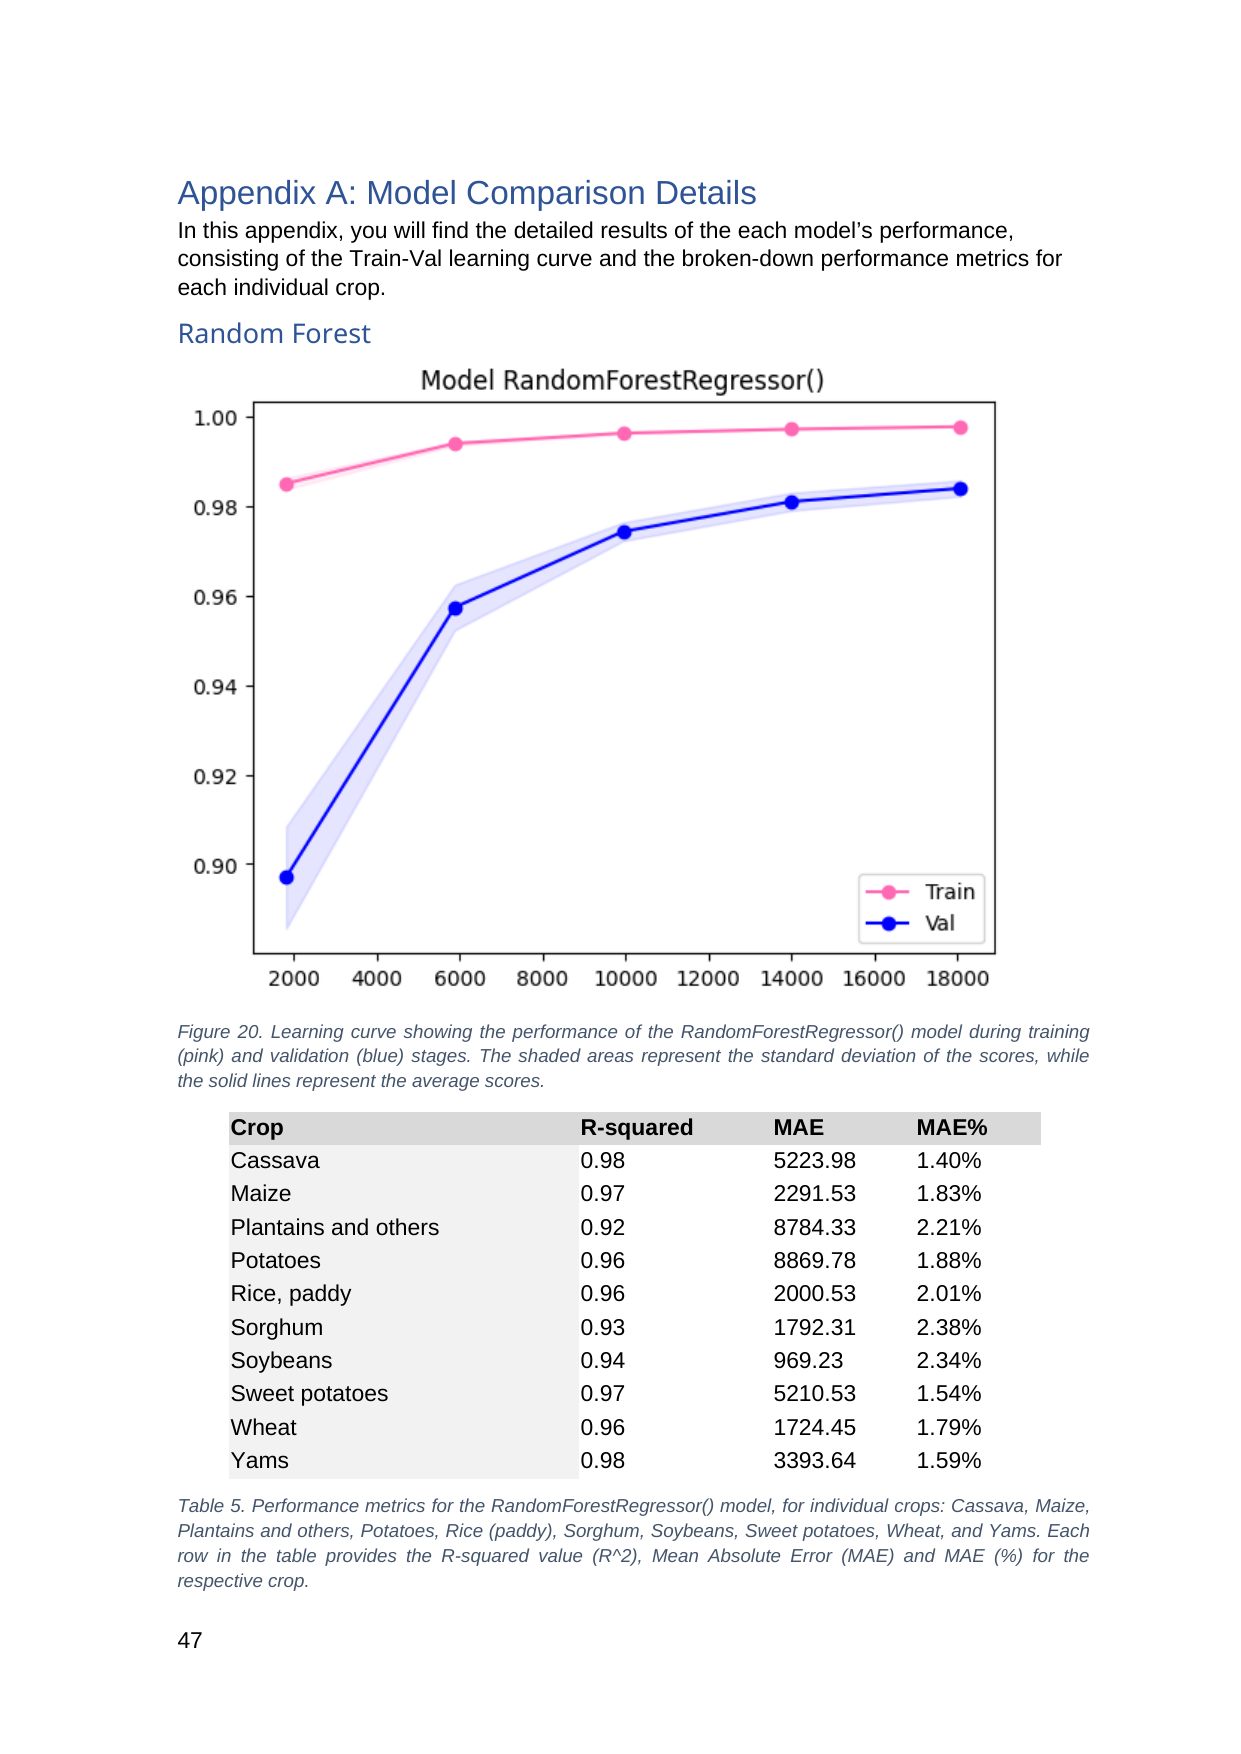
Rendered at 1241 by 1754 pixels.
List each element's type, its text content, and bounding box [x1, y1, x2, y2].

table_cell Rice, paddy [229, 1279, 579, 1312]
table_cell 2291.53 [772, 1179, 915, 1212]
table_cell Soybeans [229, 1345, 579, 1379]
table_cell 0.96 [579, 1279, 772, 1312]
table_cell 2.34% [915, 1345, 1041, 1379]
table_cell 0.96 [579, 1245, 772, 1279]
table_cell 3393.64 [772, 1445, 915, 1479]
table_cell 0.98 [579, 1145, 772, 1179]
table_cell 0.97 [579, 1379, 772, 1412]
table_cell 1.54% [915, 1379, 1041, 1412]
table_cell 2.01% [915, 1279, 1041, 1312]
table_cell Cassava [229, 1145, 579, 1179]
table_cell 1.79% [915, 1412, 1041, 1445]
table_cell 0.92 [579, 1212, 772, 1245]
table_cell 969.23 [772, 1345, 915, 1379]
table_cell 8869.78 [772, 1245, 915, 1279]
text In this appendix, you will find the detailed results of the each model’s performance, consisting of the Train-Val learning curve and the broken-down performance metrics for each individual crop. [177, 217, 1092, 300]
subtitle Random Forest [177, 315, 1092, 352]
table_cell 2.38% [915, 1312, 1041, 1345]
table_cell 5210.53 [772, 1379, 915, 1412]
table_cell 2.21% [915, 1212, 1041, 1245]
table_cell 5223.98 [772, 1145, 915, 1179]
table_header MAE% [915, 1112, 1041, 1145]
table_cell 1724.45 [772, 1412, 915, 1445]
table_cell 0.93 [579, 1312, 772, 1345]
table_cell 0.97 [579, 1179, 772, 1212]
table_cell Sorghum [229, 1312, 579, 1345]
table_cell Yams [229, 1445, 579, 1479]
table_cell 1.88% [915, 1245, 1041, 1279]
table_cell Potatoes [229, 1245, 579, 1279]
table_cell 1.83% [915, 1179, 1041, 1212]
table_cell 1.59% [915, 1445, 1041, 1479]
table_header Crop [229, 1112, 579, 1145]
table_cell Maize [229, 1179, 579, 1212]
table_cell 1792.31 [772, 1312, 915, 1345]
table_cell Wheat [229, 1412, 579, 1445]
table_cell 8784.33 [772, 1212, 915, 1245]
table_header R-squared [579, 1112, 772, 1145]
table_header MAE [772, 1112, 915, 1145]
table_cell 0.94 [579, 1345, 772, 1379]
table_cell 1.40% [915, 1145, 1041, 1179]
picture [177, 354, 1008, 1004]
table_cell Sweet potatoes [229, 1379, 579, 1412]
table_cell 0.98 [579, 1445, 772, 1479]
table_cell 0.96 [579, 1412, 772, 1445]
subtitle Appendix A: Model Comparison Details [177, 173, 1092, 211]
table_cell Plantains and others [229, 1212, 579, 1245]
table_cell 2000.53 [772, 1279, 915, 1312]
